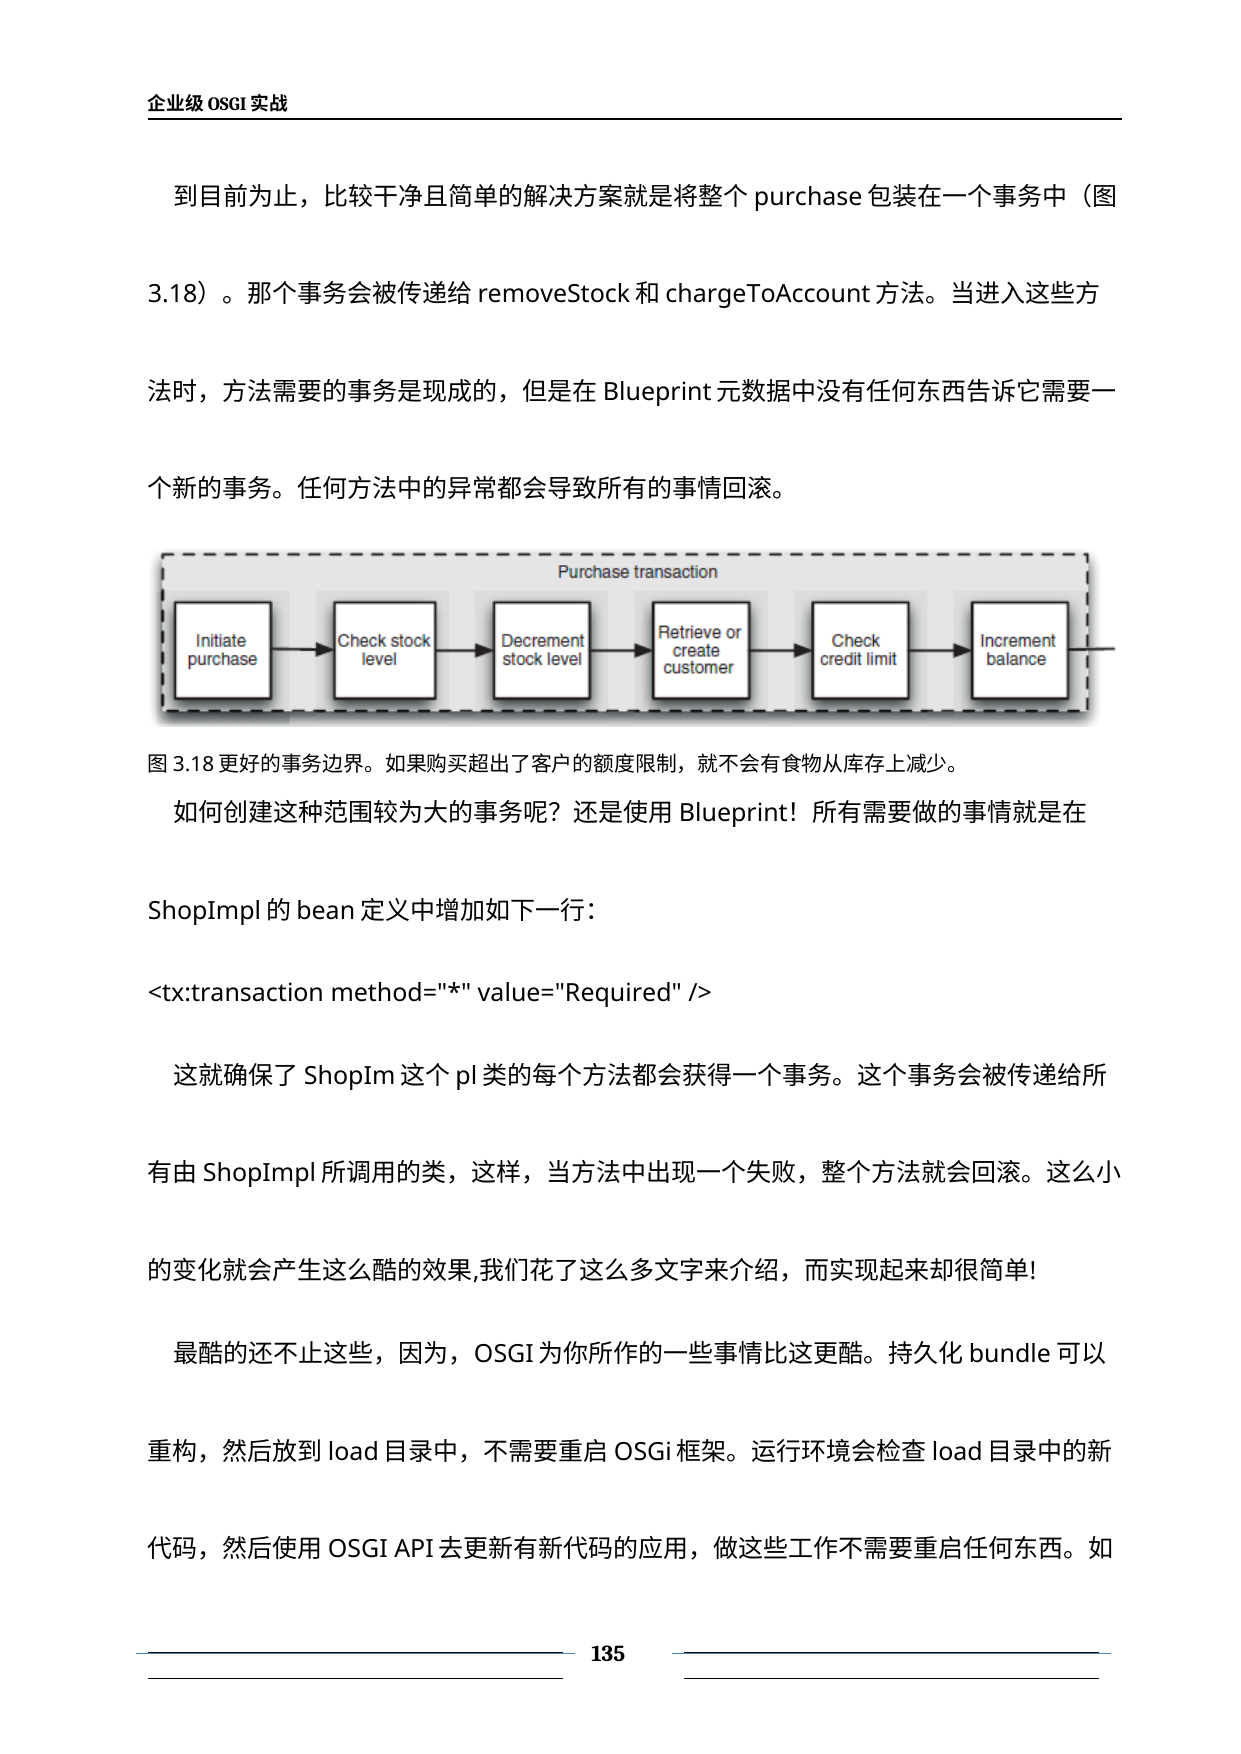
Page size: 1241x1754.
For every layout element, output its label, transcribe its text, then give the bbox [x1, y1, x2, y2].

picture [147, 543, 1122, 727]
text 如何创建这种范围较为大的事务呢？还是使用Blueprint！所有需要做的事情就是在ShopImpl的bean定义中增加如下一行： [148, 778, 1122, 941]
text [148, 1319, 1122, 1579]
text 到目前为止，比较干净且简单的解决方案就是将整个purchase包装在一个事务中（图3.18）。那个事务会被传递给removeStock和chargeToAccount方法。当进入这些方法时，方法需要的事务是现成的，但是在Blueprint元数据中没有任何东西告诉它需要一个新的事务。任何方法中的异常都会导致所有的事情回滚。 [148, 162, 1122, 519]
text 这就确保了ShopIm这个pl类的每个方法都会获得一个事务。这个事务会被传递给所有由ShopImpl所调用的类，这样，当方法中出现一个失败，整个方法就会回滚。这么小的变化就会产生这么酷的效果,我们花了这么多文字来介绍，而实现起来却很简单! [148, 1041, 1122, 1301]
text 图3.18更好的事务边界。如果购买超出了客户的额度限制，就不会有食物从库存上减少。 [148, 746, 1122, 778]
text <tx:transaction method="*" value="Required" /> [148, 959, 1122, 1024]
